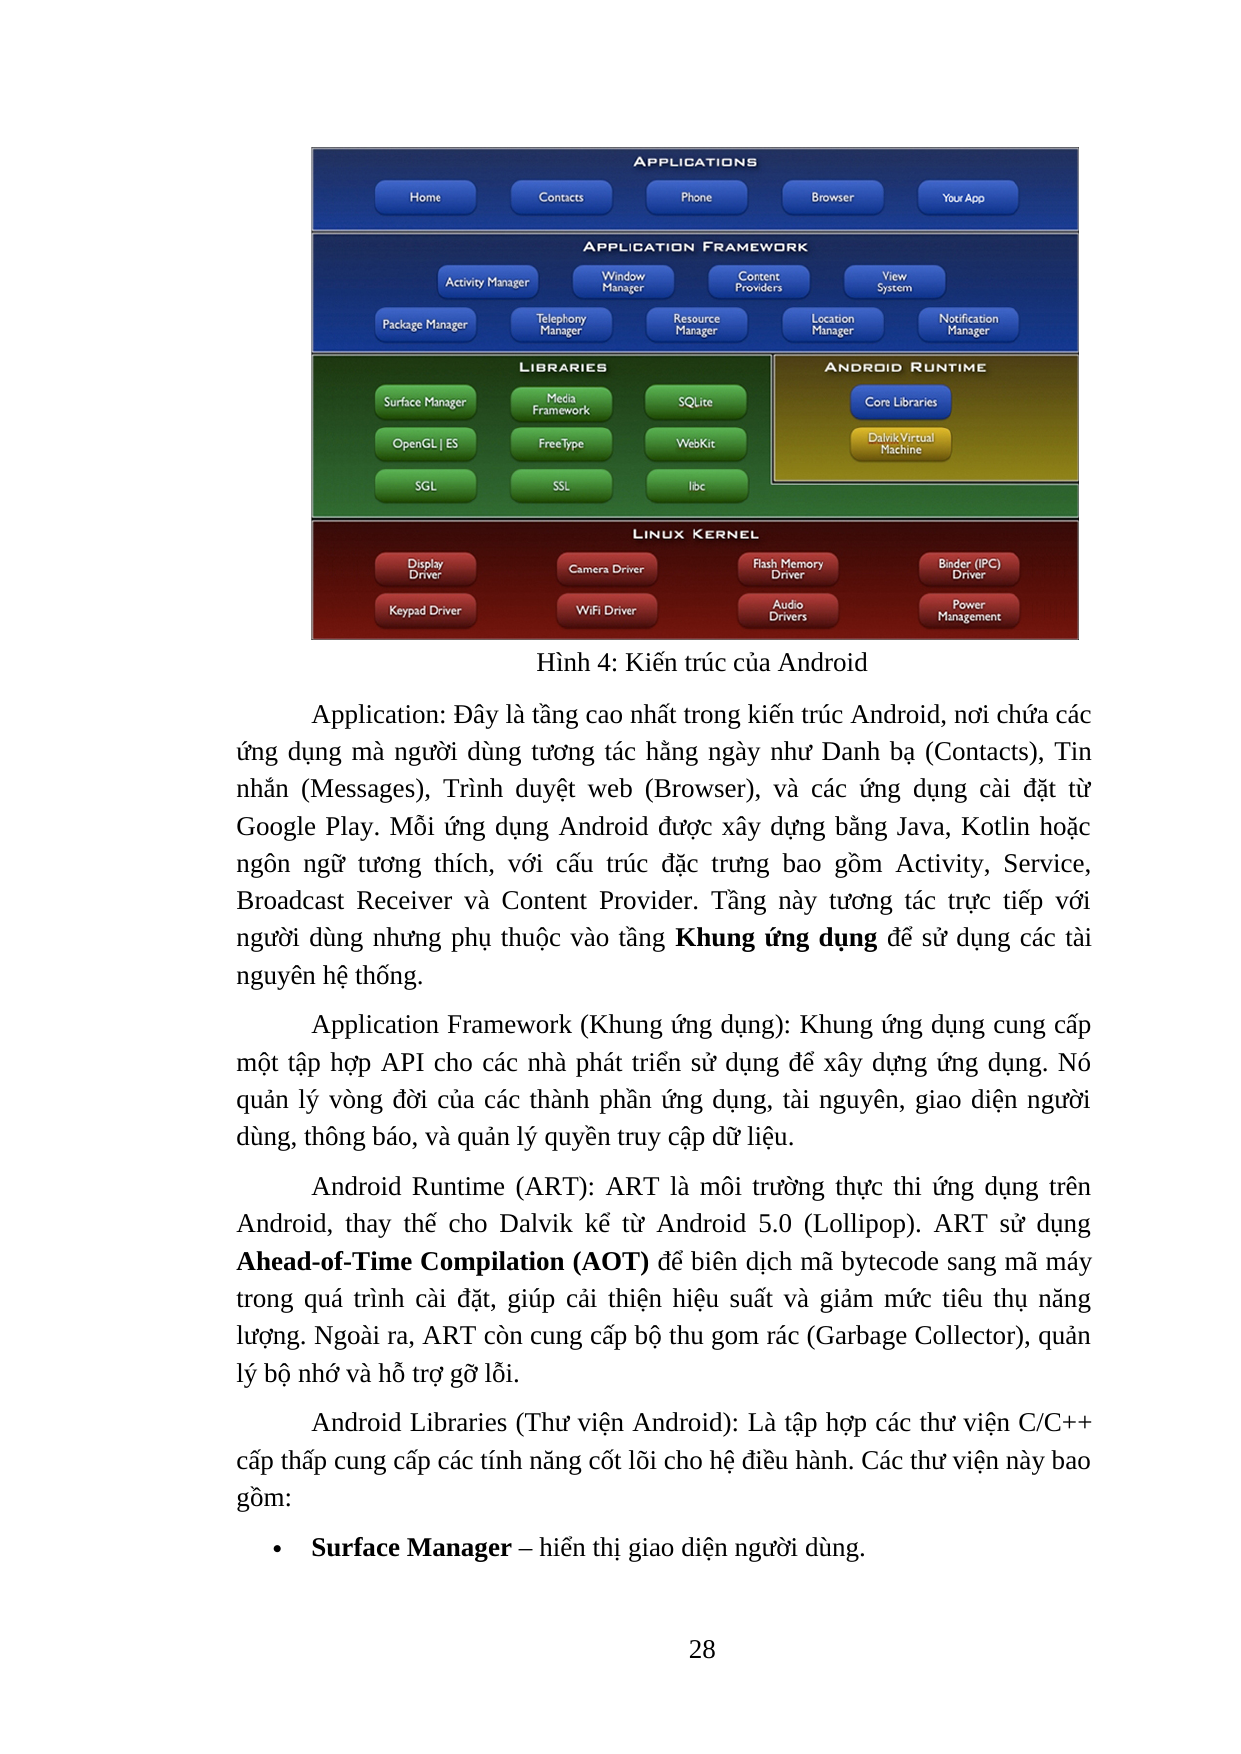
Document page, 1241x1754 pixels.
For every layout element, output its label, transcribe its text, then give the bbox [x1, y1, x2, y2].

text Android Libraries (Thư viện Android): Là tập hợp các thư viện C/C++ cấp thấp cung cấp các tính năng cốt lõi cho hệ điều hành. Các thư viện này bao gồm: [236, 1407, 1093, 1512]
picture [311, 147, 1079, 640]
text Android Runtime (ART): ART là môi trường thực thi ứng dụng trên Android, thay thế cho Dalvik kể từ Android 5.0 (Lollipop). ART sử dụng Ahead-of-Time Compilation (AOT) để biên dịch mã bytecode sang mã máy trong quá trình cài đặt, giúp cải thiện hiệu suất và giảm mức tiêu thụ năng lượng. Ngoài ra, ART còn cung cấp bộ thu gom rác (Garbage Collector), quản lý bộ nhớ và hỗ trợ gỡ lỗi. [236, 1170, 1093, 1388]
text Application Framework (Khung ứng dụng): Khung ứng dụng cung cấp một tập hợp API cho các nhà phát triển sử dụng để xây dựng ứng dụng. Nó quản lý vòng đời của các thành phần ứng dụng, tài nguyên, giao diện người dùng, thông báo, và quản lý quyền truy cập dữ liệu. [236, 1009, 1093, 1152]
text Application: Đây là tầng cao nhất trong kiến trúc Android, nơi chứa các ứng dụng mà người dùng tương tác hằng ngày như Danh bạ (Contacts), Tin nhắn (Messages), Trình duyệt web (Browser), và các ứng dụng cài đặt từ Google Play. Mỗi ứng dụng Android được xây dựng bằng Java, Kotlin hoặc ngôn ngữ tương thích, với cấu trúc đặc trưng bao gồm Activity, Service, Broadcast Receiver và Content Provider. Tầng này tương tác trực tiếp với người dùng nhưng phụ thuộc vào tầng Khung ứng dụng để sử dụng các tài nguyên hệ thống. [236, 698, 1093, 990]
list Surface Manager – hiển thị giao diện người dùng. [274, 1531, 1093, 1562]
text Hình 4: Kiến trúc của Android [236, 646, 1093, 677]
